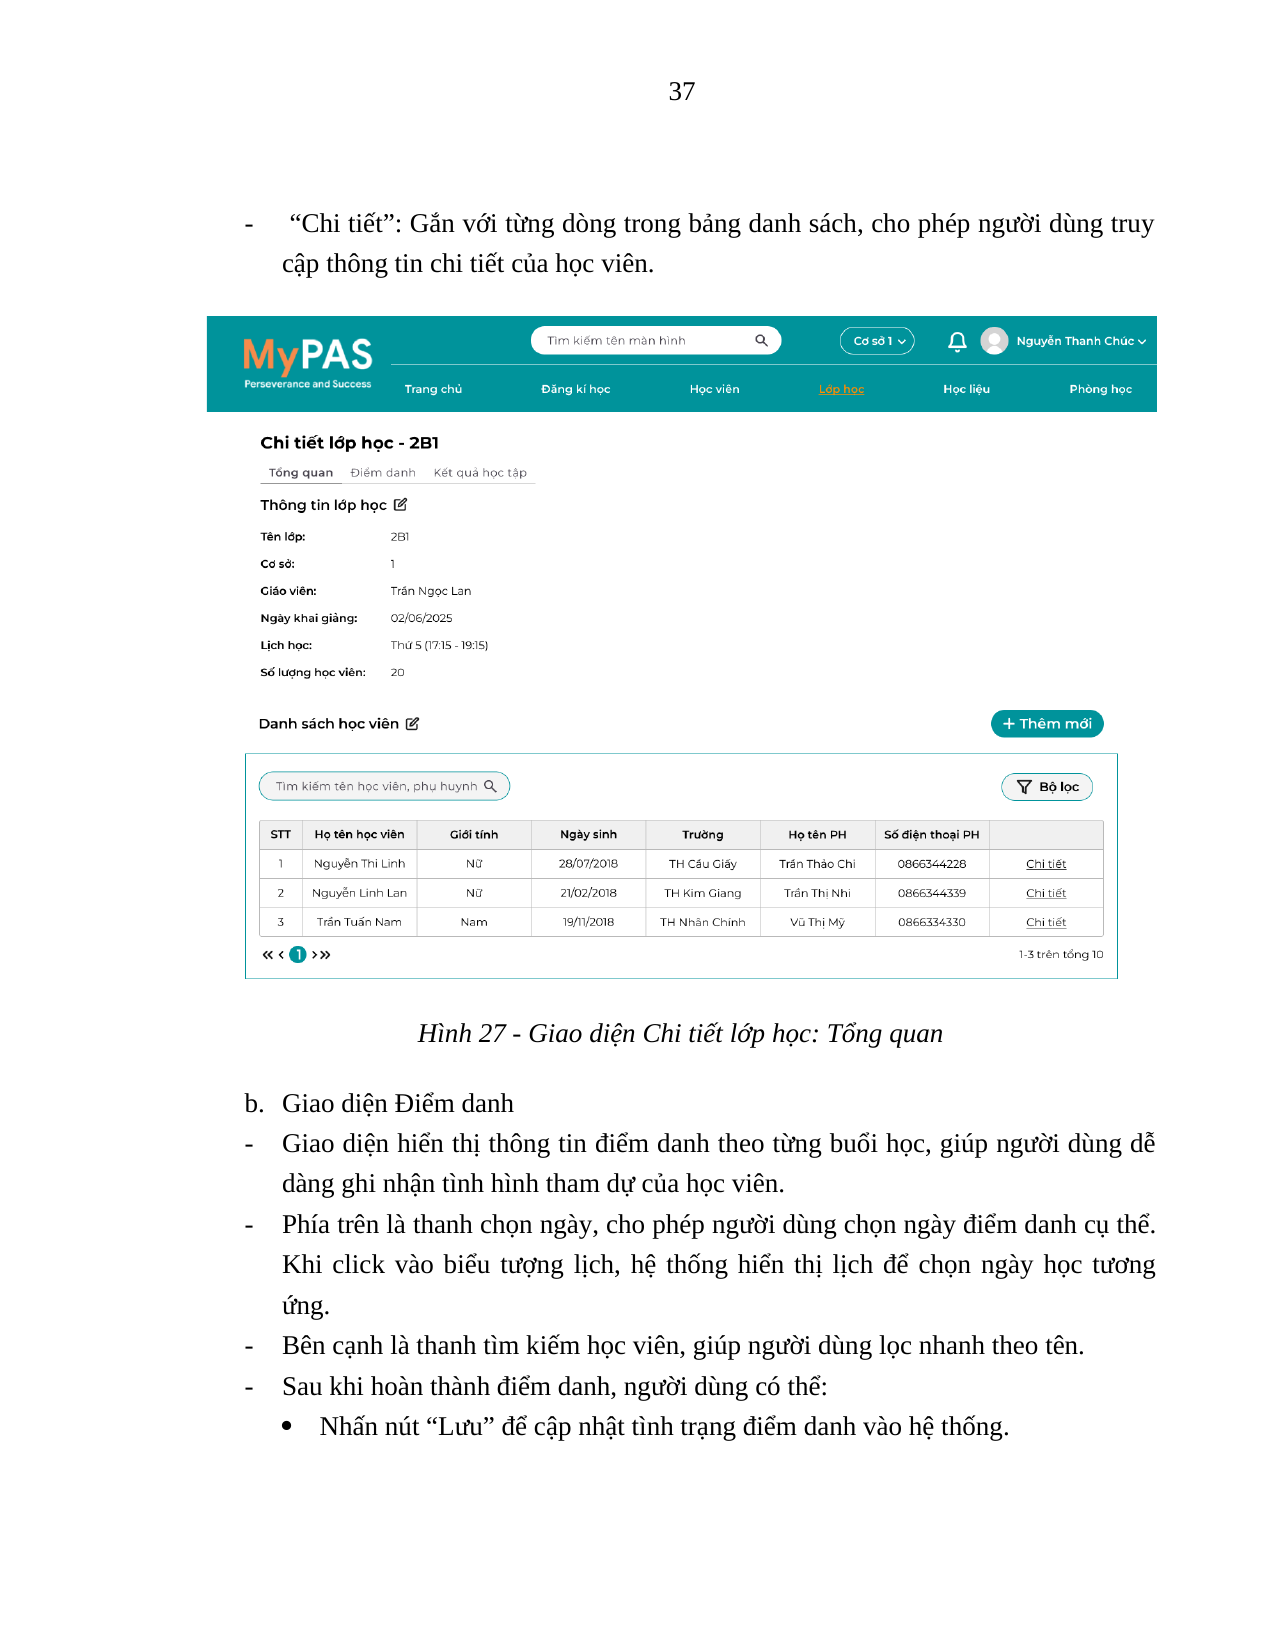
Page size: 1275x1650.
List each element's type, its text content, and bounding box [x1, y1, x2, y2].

list Bên cạnh là thanh tìm kiếm học viên, giúp người dùng lọc nhanh theo tên. [244, 1329, 1157, 1360]
picture [206, 316, 1157, 1000]
list Giao diện Điểm danh [244, 1087, 1157, 1118]
text Hình 27 - Giao diện Chi tiết lớp học: Tổng quan [207, 1017, 1157, 1048]
list “Chi tiết”: Gắn với từng dòng trong bảng danh sách, cho phép người dùng truy cập thông tin chi tiết của học viên. [244, 207, 1157, 278]
list Nhấn nút “Lưu” để cập nhật tình trạng điểm danh vào hệ thống. [282, 1410, 1157, 1441]
list Sau khi hoàn thành điểm danh, người dùng có thể: [244, 1370, 1157, 1401]
list Giao diện hiển thị thông tin điểm danh theo từng buổi học, giúp người dùng dễ dàng ghi nhận tình hình tham dự của học viên. [244, 1127, 1157, 1199]
list Phía trên là thanh chọn ngày, cho phép người dùng chọn ngày điểm danh cụ thể. Khi click vào biểu tượng lịch, hệ thống hiển thị lịch để chọn ngày học tương ứng. [244, 1208, 1157, 1320]
